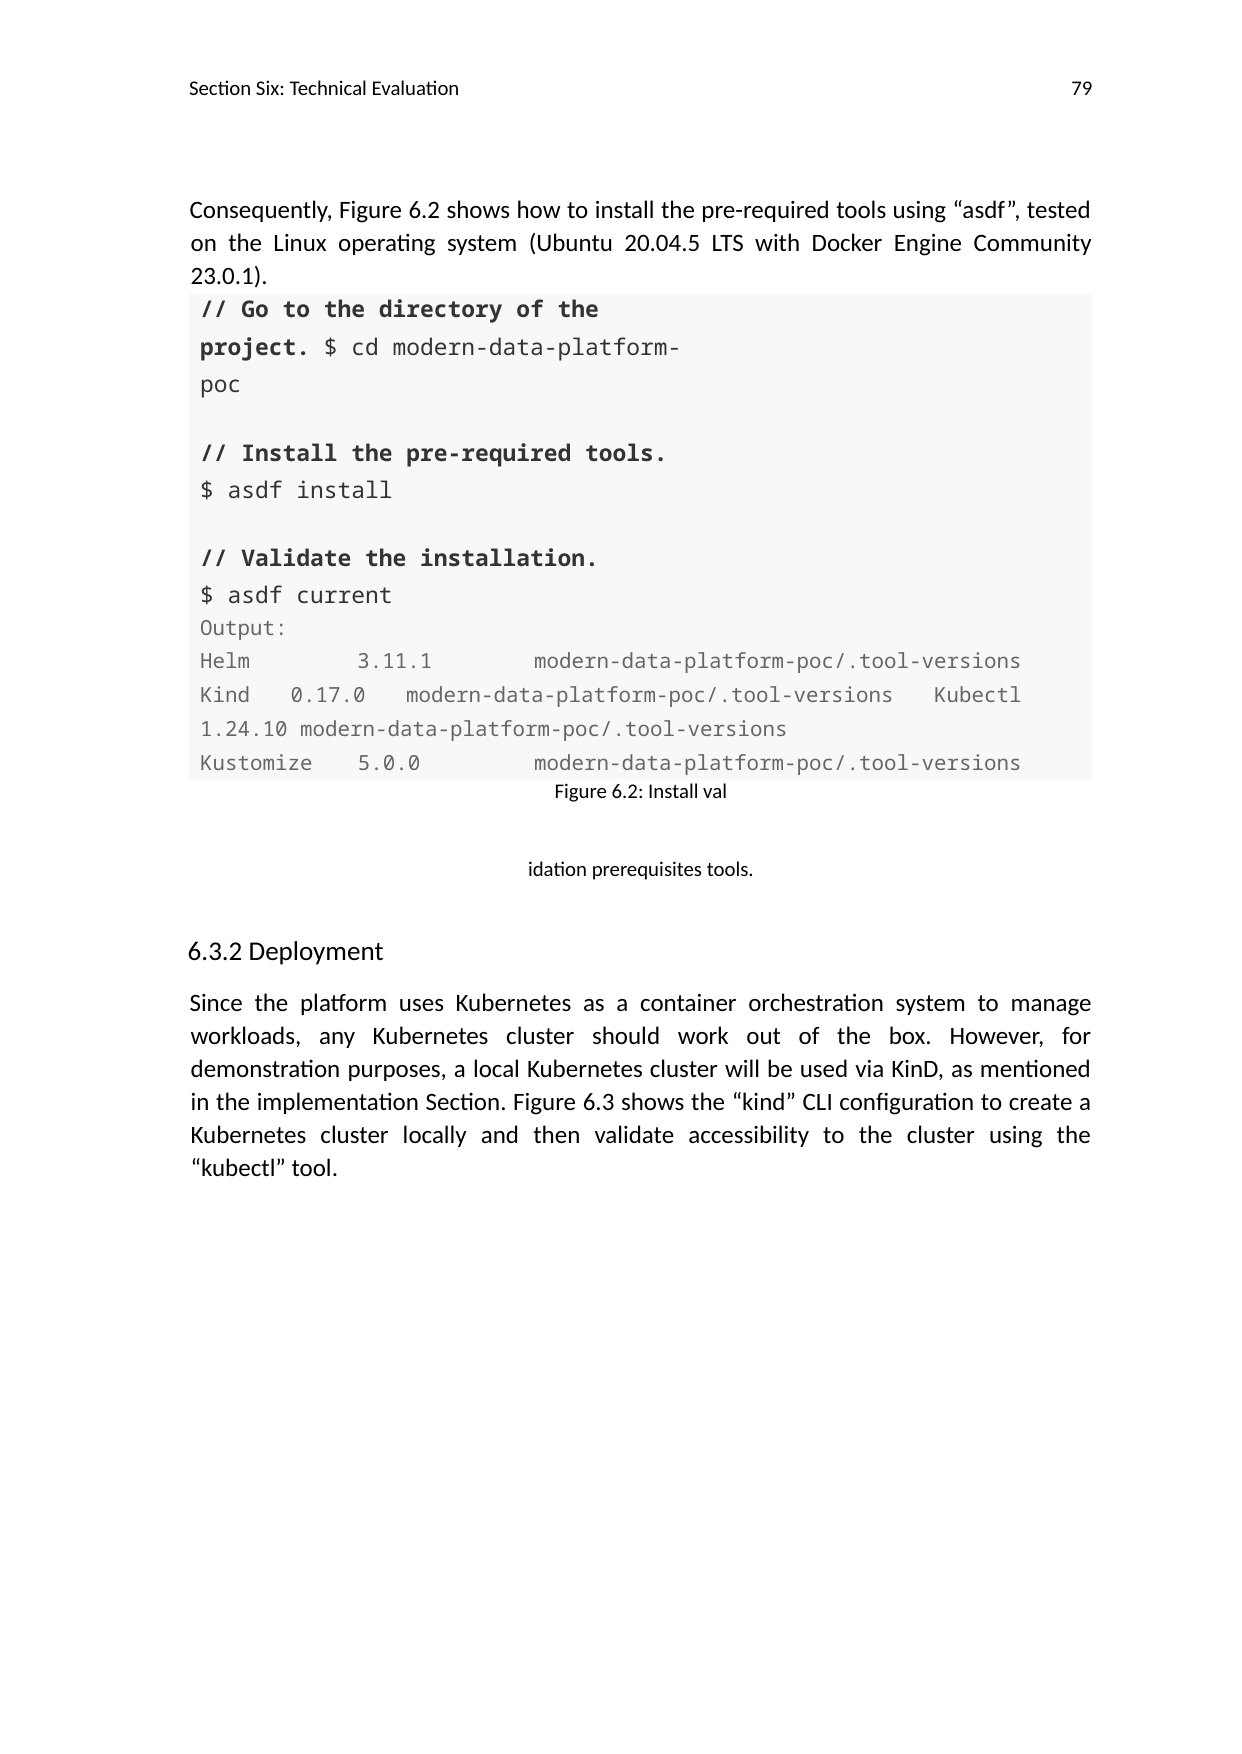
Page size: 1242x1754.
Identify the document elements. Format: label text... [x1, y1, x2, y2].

text Since the platform uses Kubernetes as a container orchestration system to manage workloads, any Kubernetes cluster should work out of the box. However, for demonstration purposes, a local Kubernetes cluster will be used via KinD, as mentioned in the implementation Section. Figure 6.3 shows the “kind” CLI configuration to create a Kubernetes cluster locally and then validate accessibility to the cluster using the “kubectl” tool. [189, 987, 1092, 1182]
text idation prerequisites tools. [193, 856, 1088, 882]
text Consequently, Figure 6.2 shows how to install the pre-required tools using “asdf”, tested on the Linux operating system (Ubuntu 20.04.5 LTS with Docker Engine Community 23.0.1). [189, 194, 1092, 291]
subtitle 6.3.2 Deployment [187, 934, 1092, 967]
text Figure 6.2: Install val [193, 779, 1088, 804]
table_header // Go to the directory of the project. $ cd modern-data-platform-poc // Install the pre-required tools. $ asdf install // Validate the installation. $ asdf current Output: Helm 3.11.1 modern-data-platform-poc/.tool-versions Kind 0.17.0 modern-data-platform-poc/.tool-versions Kubectl 1.24.10 modern-data-platform-poc/.tool-versions Kustomize 5.0.0 modern-data-platform-poc/.tool-versions [189, 294, 1092, 779]
